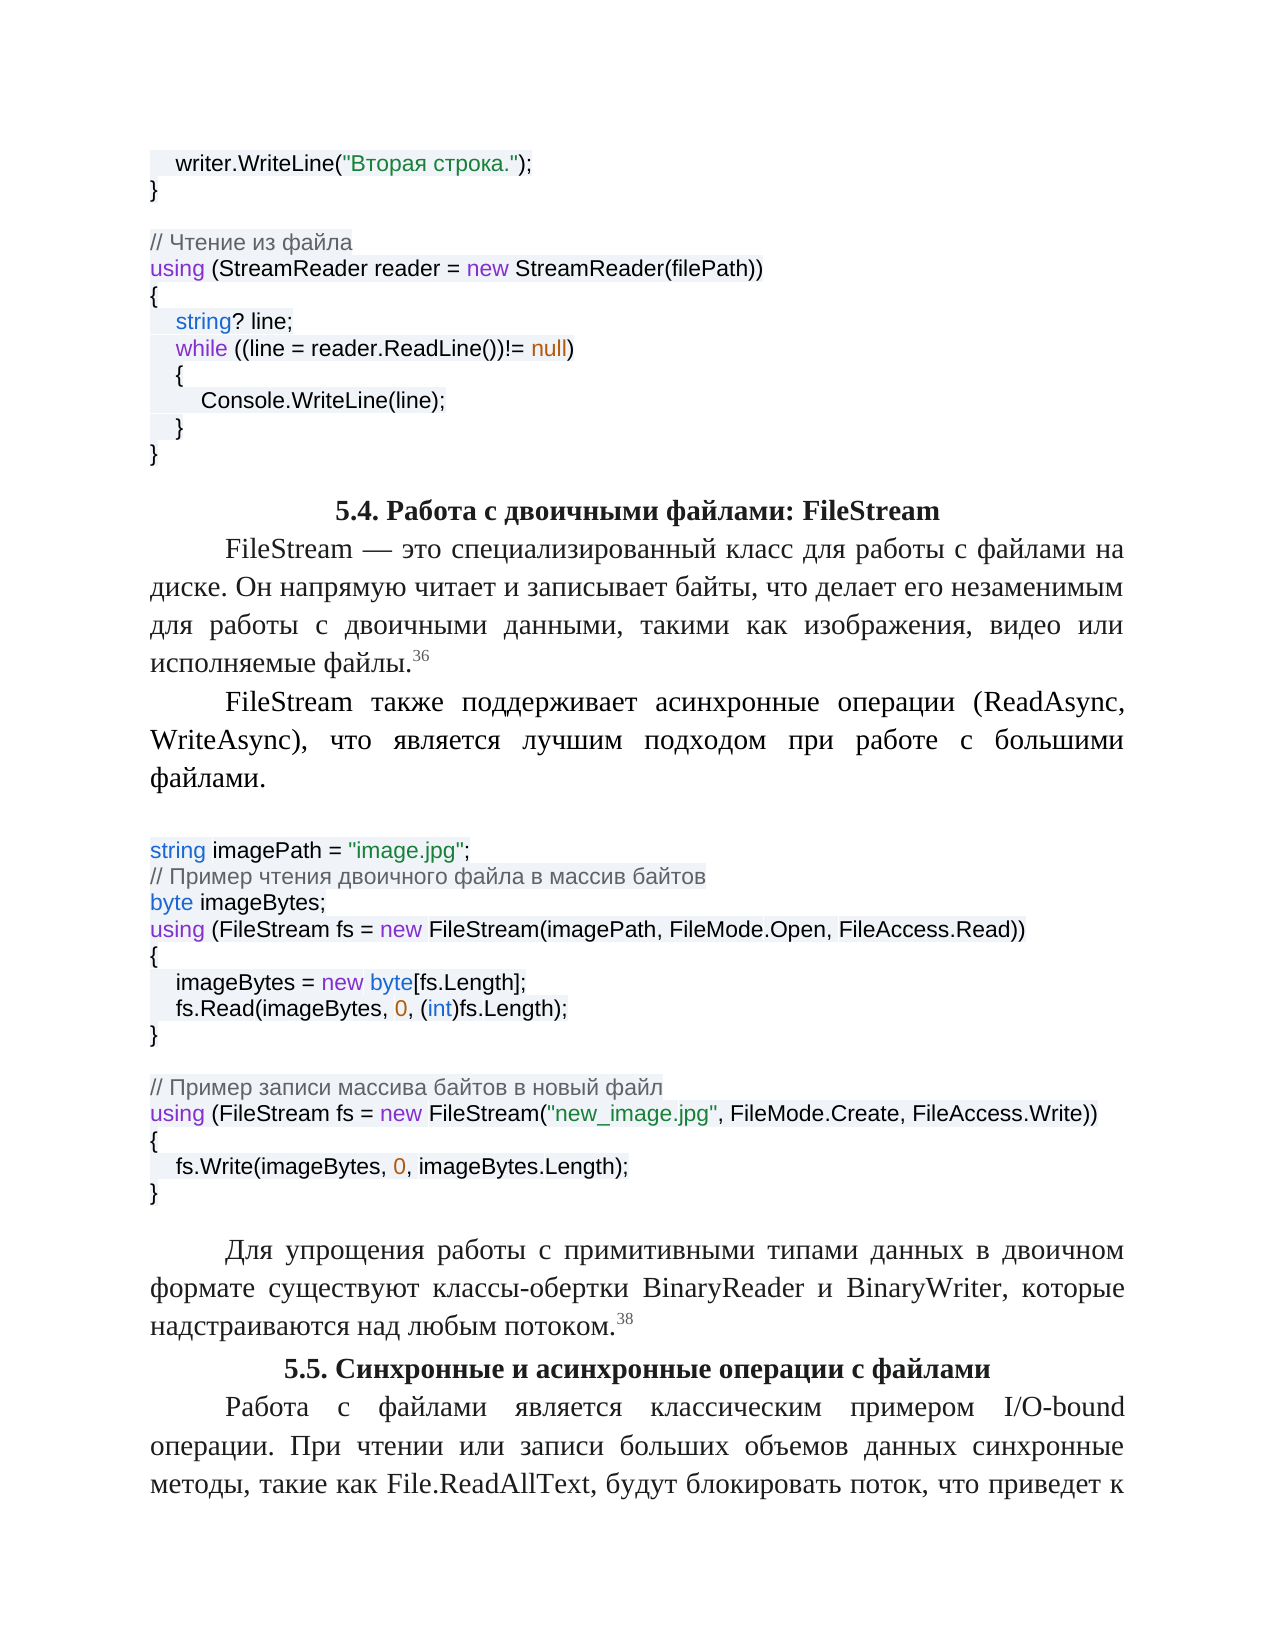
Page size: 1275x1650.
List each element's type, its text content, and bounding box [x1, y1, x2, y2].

text Для упрощения работы с примитивными типами данных в двоичном формате существуют классы-обертки BinaryReader и BinaryWriter, которые надстраиваются над любым потоком.38 [150, 1232, 1125, 1342]
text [150, 1389, 1125, 1499]
text FileStream — это специализированный класс для работы с файлами на диске. Он напрямую читает и записывает байты, что делает его незаменимым для работы с двоичными данными, такими как изображения, видео или исполняемые файлы.36 [150, 531, 1125, 679]
subtitle 5.5. Синхронные и асинхронные операции с файлами [150, 1351, 1125, 1385]
text FileStream также поддерживает асинхронные операции (ReadAsync, WriteAsync), что является лучшим подходом при работе с большими файлами. [150, 684, 1125, 794]
text string imagePath = "image.jpg"; // Пример чтения двоичного файла в массив байтов byte imageBytes; using (FileStream fs = new FileStream(imagePath, FileMode.Open, FileAccess.Read)) { imageBytes = new byte[fs.Length]; fs.Read(imageBytes, 0, (int)fs.Length); } // Пример записи массива байтов в новый файл using (FileStream fs = new FileStream("new_image.jpg", FileMode.Create, FileAccess.Write)) { fs.Write(imageBytes, 0, imageBytes.Length); } [150, 837, 1125, 1232]
subtitle 5.4. Работа с двоичными файлами: FileStream [150, 493, 1125, 526]
